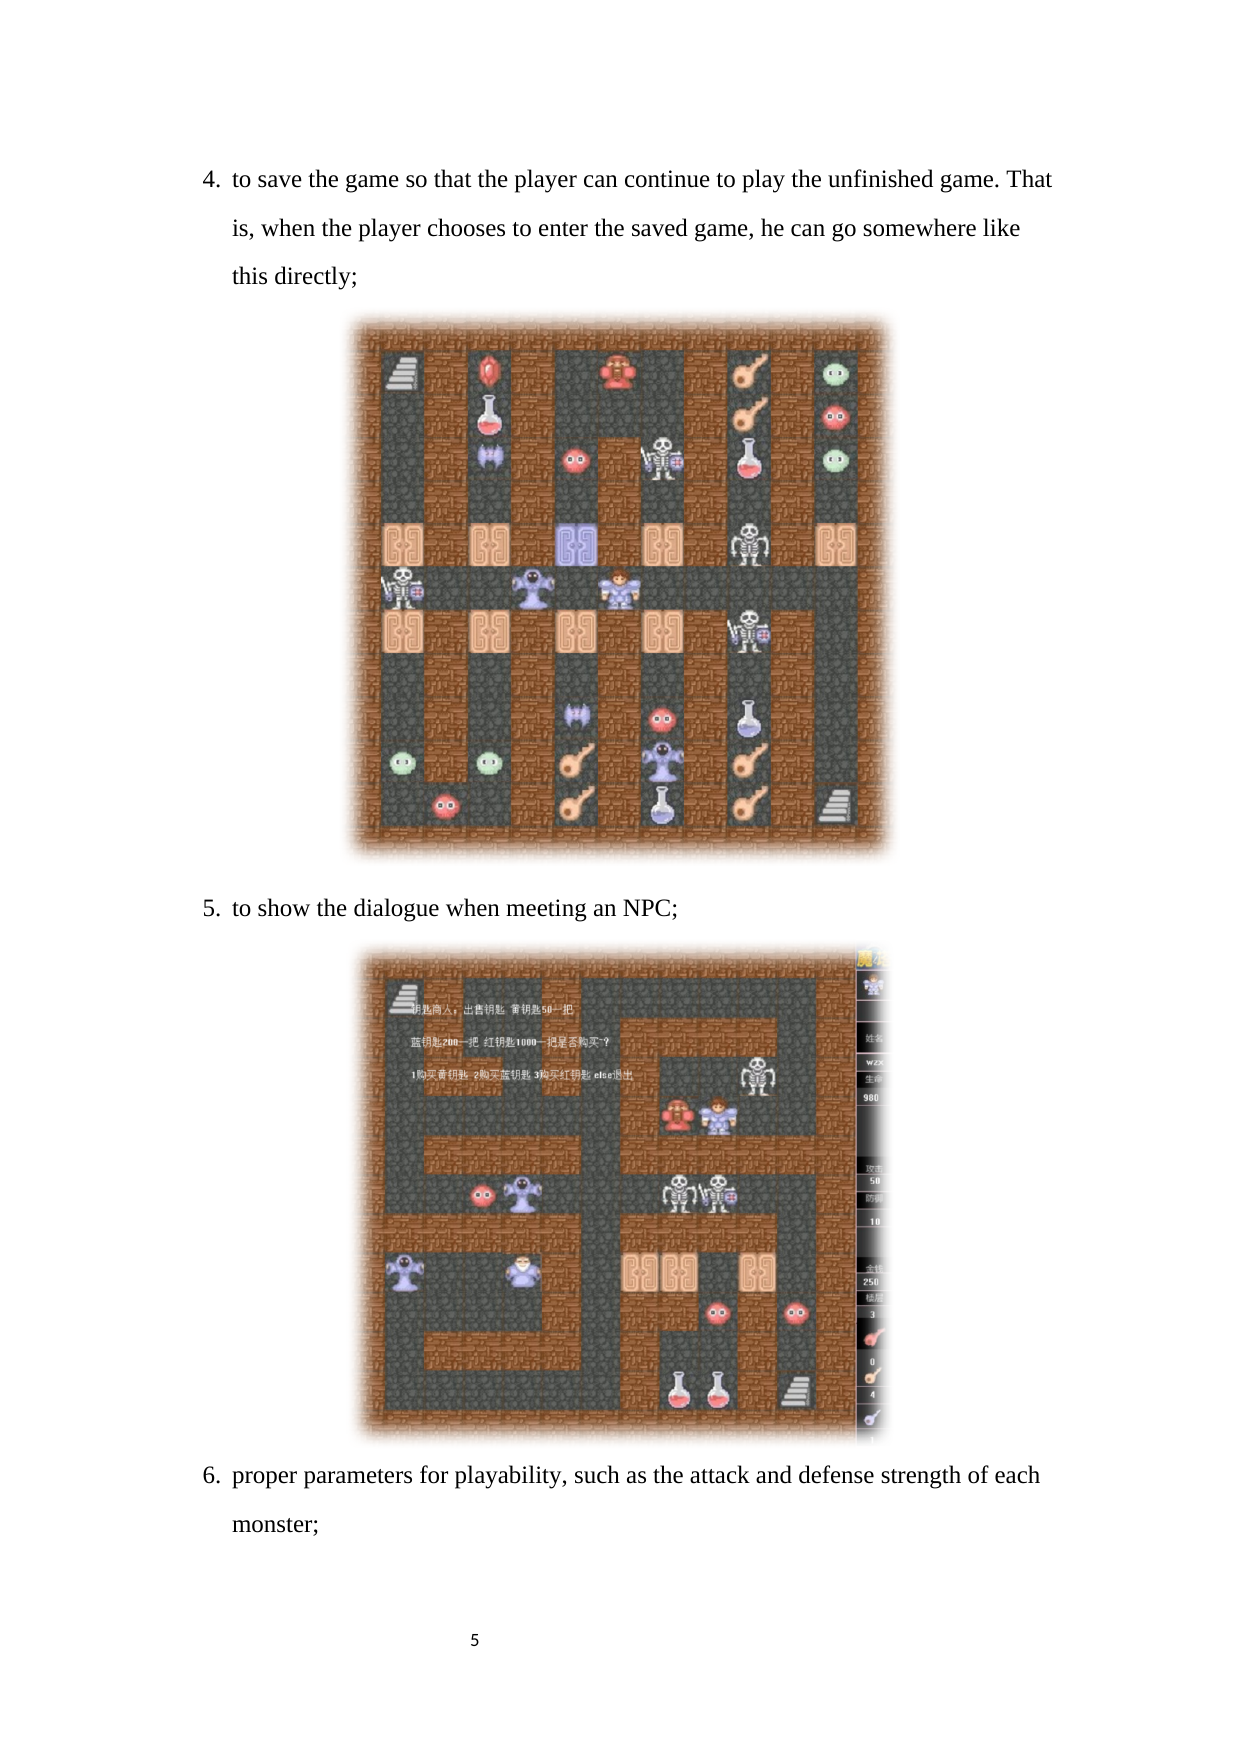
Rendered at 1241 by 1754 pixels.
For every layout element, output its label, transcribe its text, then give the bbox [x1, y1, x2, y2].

list to save the game so that the player can continue to play the unfinished game. That is, when the player chooses to enter the saved game, he can go somewhere like this directly; [202, 162, 1053, 292]
picture [375, 967, 866, 1420]
list to show the dialogue when meeting an NPC; [202, 891, 1053, 924]
list proper parameters for playability, such as the attack and defense strength of each monster; [202, 1458, 1053, 1539]
picture [368, 336, 872, 838]
